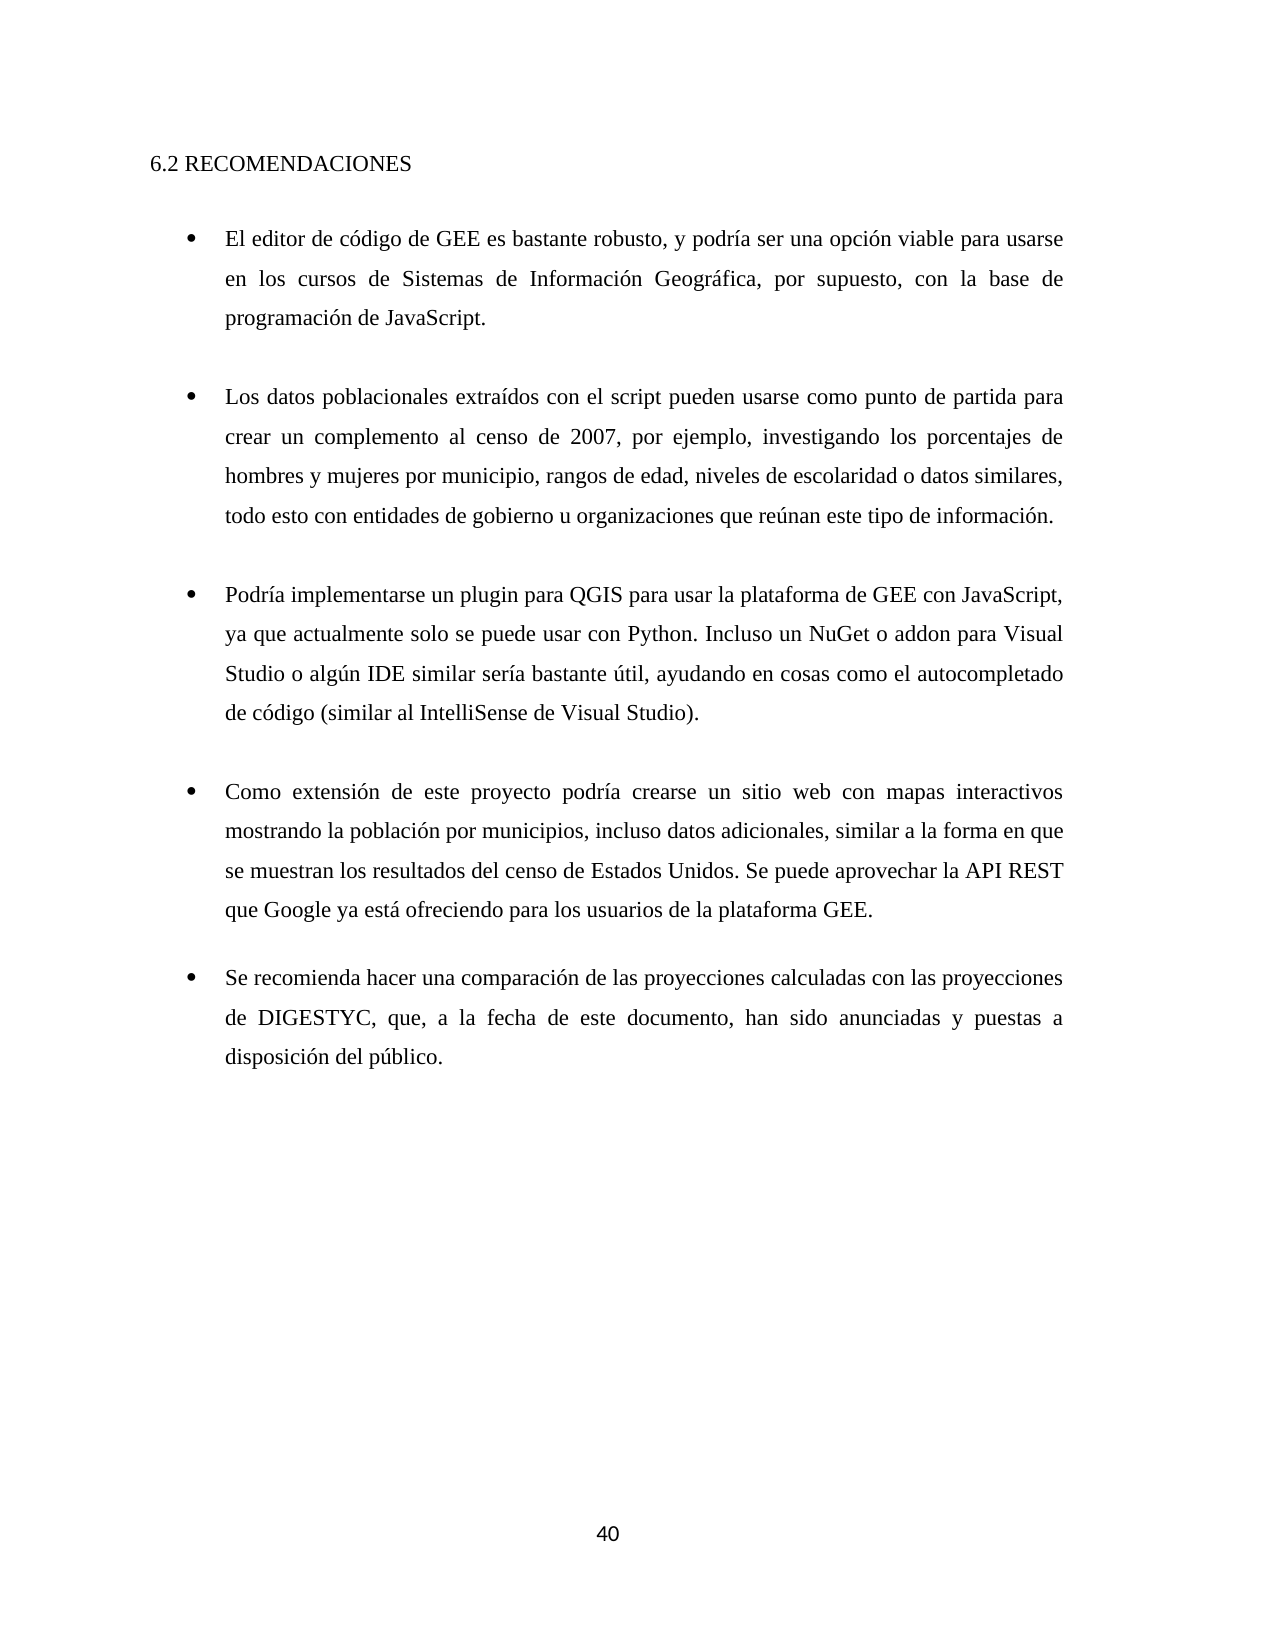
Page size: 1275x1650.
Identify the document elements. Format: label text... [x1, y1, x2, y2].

list Podría implementarse un plugin para QGIS para usar la plataforma de GEE con JavaScript, ya que actualmente solo se puede usar con Python. Incluso un NuGet o addon para Visual Studio o algún IDE similar sería bastante útil, ayudando en cosas como el autocompletado de código (similar al IntelliSense de Visual Studio). [187, 581, 1065, 725]
list Como extensión de este proyecto podría crearse un sitio web con mapas interactivos mostrando la población por municipios, incluso datos adicionales, similar a la forma en que se muestran los resultados del censo de Estados Unidos. Se puede aprovechar la API REST que Google ya está ofreciendo para los usuarios de la plataforma GEE. [187, 778, 1065, 923]
list El editor de código de GEE es bastante robusto, y podría ser una opción viable para usarse en los cursos de Sistemas de Información Geográfica, por supuesto, con la base de programación de JavaScript. [187, 225, 1065, 331]
list Los datos poblacionales extraídos con el script pueden usarse como punto de partida para crear un complemento al censo de 2007, por ejemplo, investigando los porcentajes de hombres y mujeres por municipio, rangos de edad, niveles de escolaridad o datos similares, todo esto con entidades de gobierno u organizaciones que reúnan este tipo de información. [187, 383, 1065, 528]
list Se recomienda hacer una comparación de las proyecciones calculadas con las proyecciones de DIGESTYC, que, a la fecha de este documento, han sido anunciadas y puestas a disposición del público. [187, 964, 1065, 1070]
subtitle 6.2 RECOMENDACIONES [150, 150, 1065, 176]
